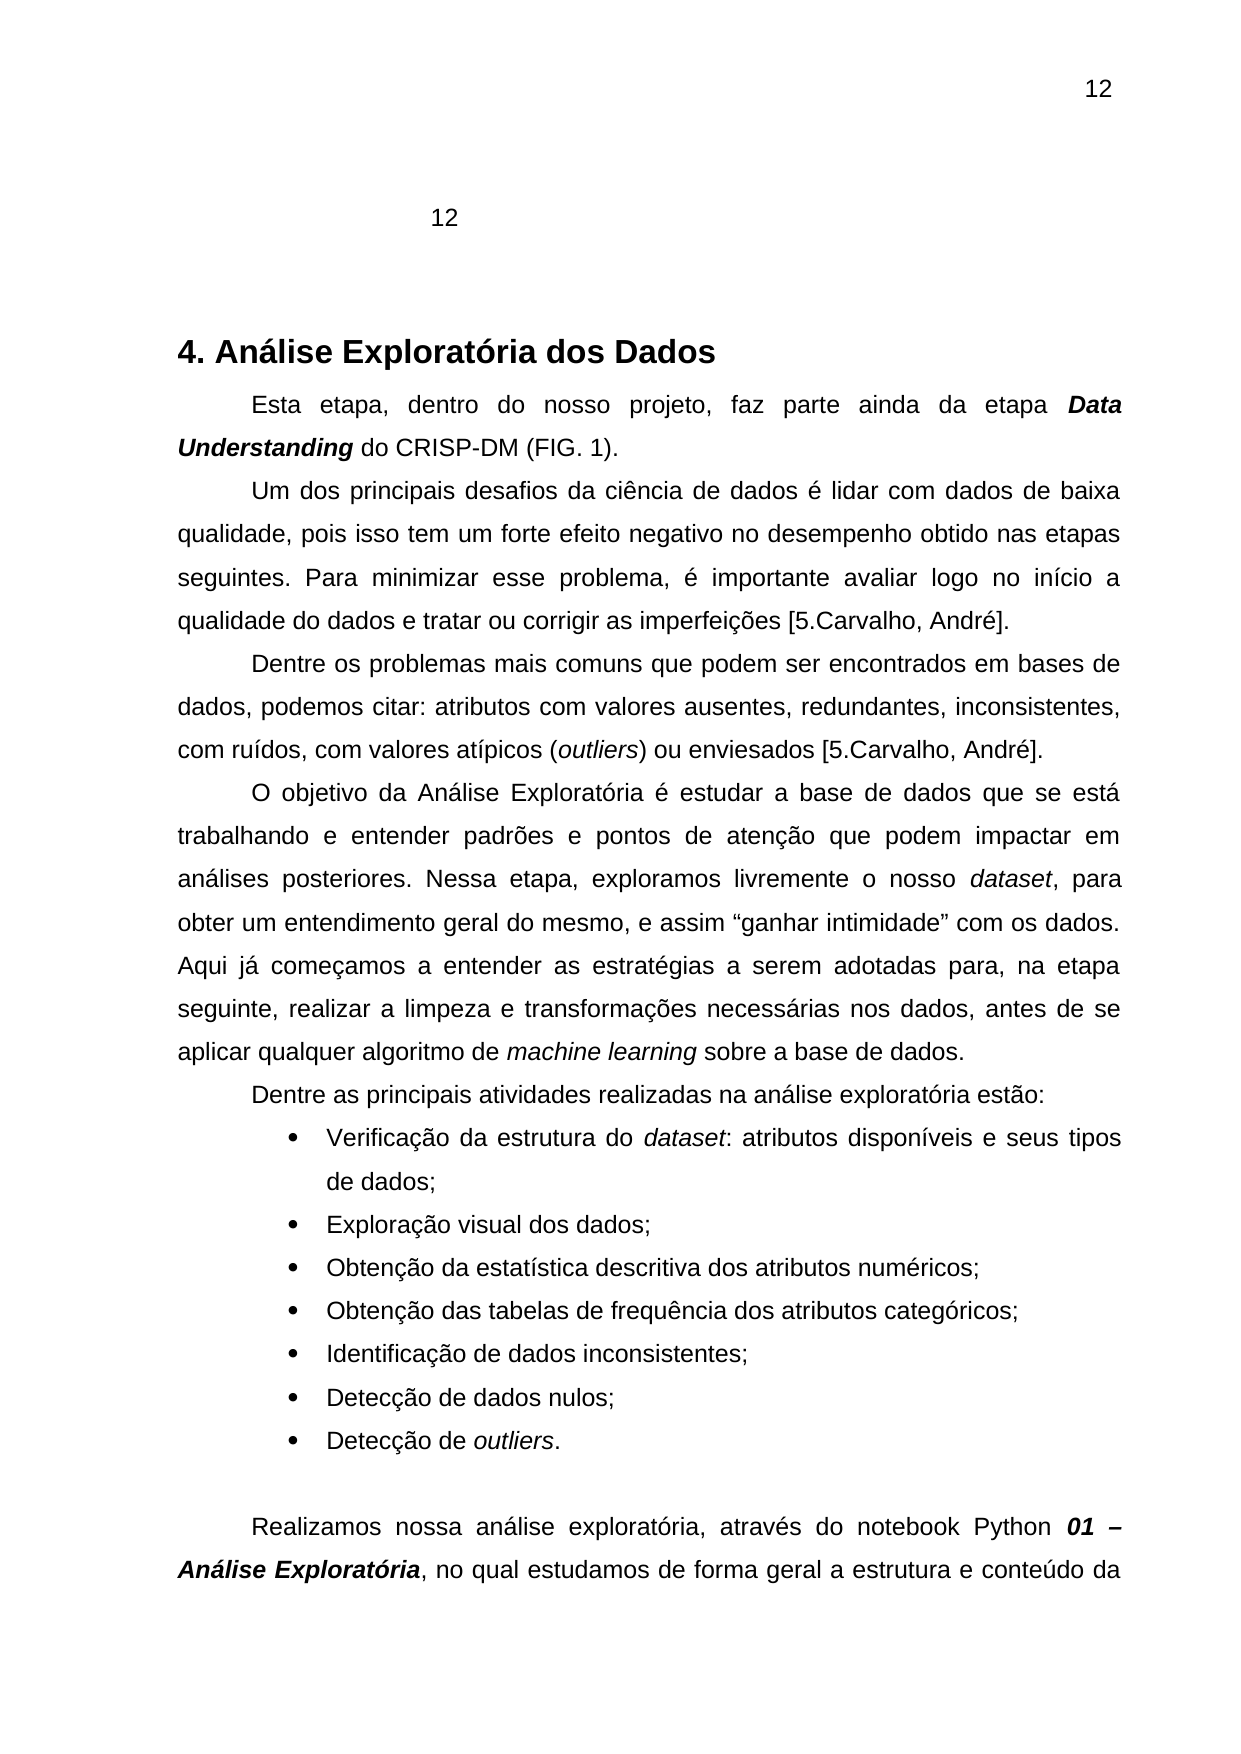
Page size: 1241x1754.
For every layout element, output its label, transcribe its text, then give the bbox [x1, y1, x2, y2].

list Verificação da estrutura do dataset: atributos disponíveis e seus tipos de dados; [288, 1123, 1122, 1195]
list Exploração visual dos dados; [288, 1209, 1122, 1238]
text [177, 1512, 1122, 1584]
list Obtenção das tabelas de frequência dos atributos categóricos; [288, 1296, 1122, 1325]
text Dentre as principais atividades realizadas na análise exploratória estão: [177, 1080, 1122, 1109]
text Esta etapa, dentro do nosso projeto, faz parte ainda da etapa Data Understanding do CRISP-DM (FIG. 1). [177, 390, 1122, 462]
text Dentre os problemas mais comuns que podem ser encontrados em bases de dados, podemos citar: atributos com valores ausentes, redundantes, inconsistentes, com ruídos, com valores atípicos (outliers) ou enviesados [5.Carvalho, André]. [177, 649, 1122, 764]
list Detecção de outliers. [288, 1426, 1122, 1454]
list Detecção de dados nulos; [288, 1382, 1122, 1411]
text Um dos principais desafios da ciência de dados é lidar com dados de baixa qualidade, pois isso tem um forte efeito negativo no desempenho obtido nas etapas seguintes. Para minimizar esse problema, é importante avaliar logo no início a qualidade do dados e tratar ou corrigir as imperfeições [5.Carvalho, André]. [177, 476, 1122, 634]
list Obtenção da estatística descritiva dos atributos numéricos; [288, 1253, 1122, 1282]
subtitle 4. Análise Exploratória dos Dados [177, 332, 1122, 371]
list Identificação de dados inconsistentes; [288, 1339, 1122, 1368]
text O objetivo da Análise Exploratória é estudar a base de dados que se está trabalhando e entender padrões e pontos de atenção que podem impactar em análises posteriores. Nessa etapa, exploramos livremente o nosso dataset, para obter um entendimento geral do mesmo, e assim “ganhar intimidade” com os dados. Aqui já começamos a entender as estratégias a serem adotadas para, na etapa seguinte, realizar a limpeza e transformações necessárias nos dados, antes de se aplicar qualquer algoritmo de machine learning sobre a base de dados. [177, 778, 1122, 1066]
